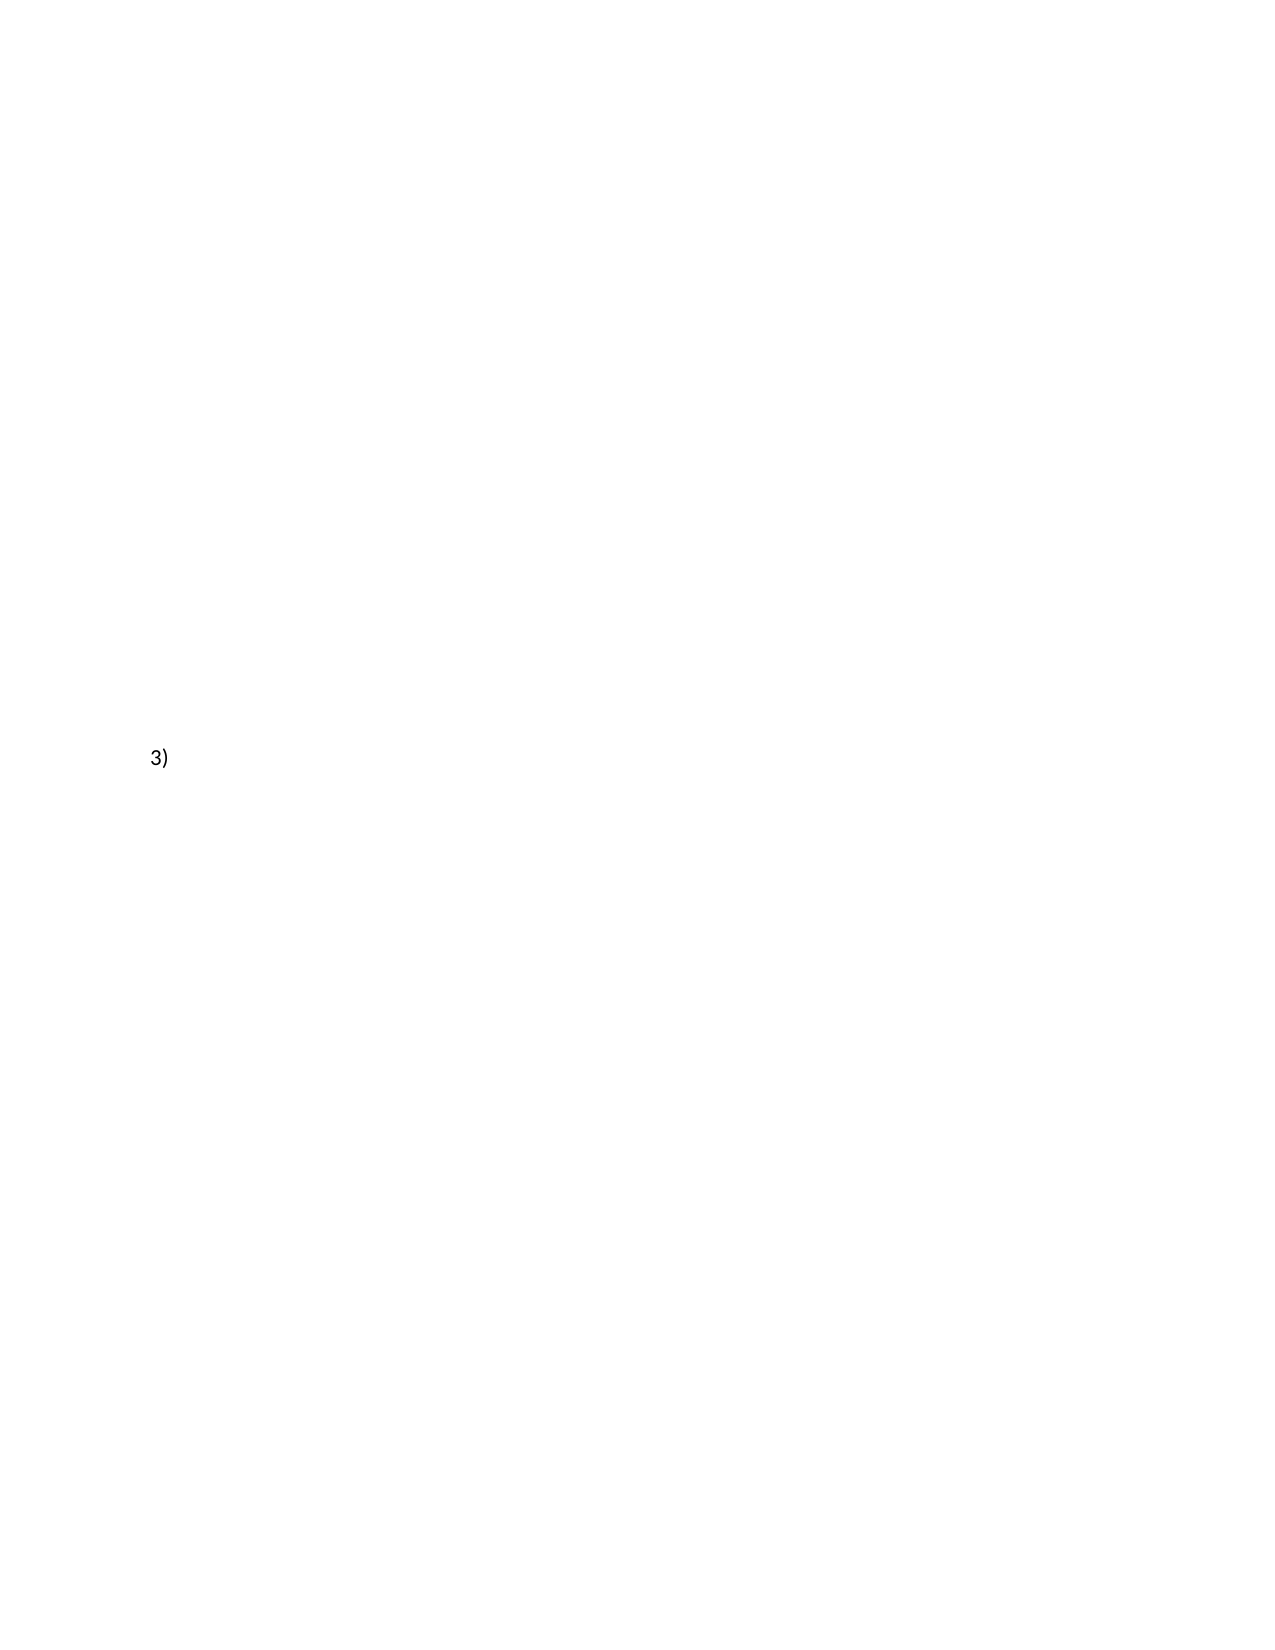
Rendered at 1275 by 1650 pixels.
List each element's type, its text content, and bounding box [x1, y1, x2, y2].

text 3) [150, 712, 1125, 771]
